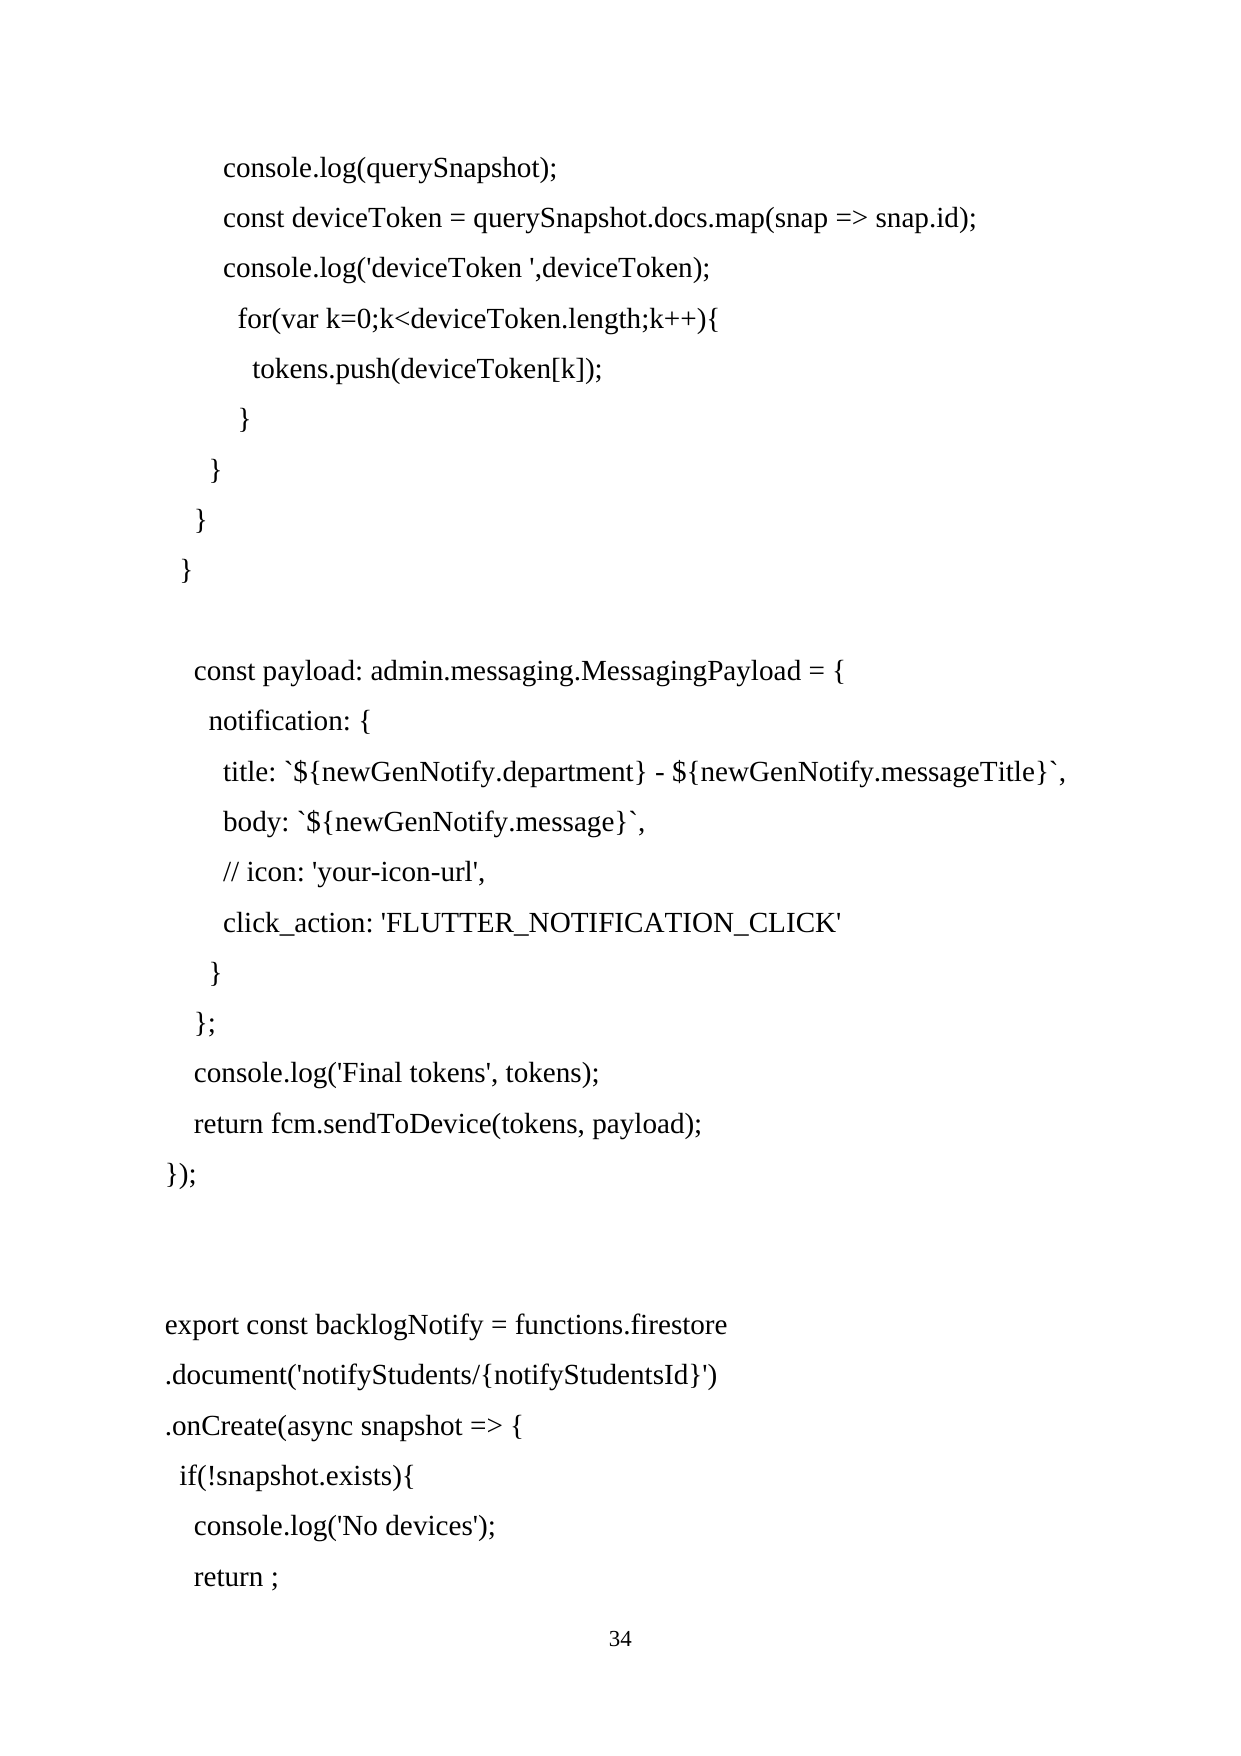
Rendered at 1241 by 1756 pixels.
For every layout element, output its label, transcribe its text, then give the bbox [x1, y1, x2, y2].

text if(!snapshot.exists){ [150, 1458, 1090, 1492]
text }); [150, 1156, 1090, 1190]
text } [150, 955, 1090, 988]
text title: `${newGenNotify.department} - ${newGenNotify.messageTitle}`, [150, 754, 1090, 787]
text tokens.push(deviceToken[k]); [150, 351, 1090, 385]
text } [150, 552, 1090, 586]
text }; [150, 1005, 1090, 1039]
text } [150, 402, 1090, 435]
text for(var k=0;k<deviceToken.length;k++){ [150, 301, 1090, 334]
text return fcm.sendToDevice(tokens, payload); [150, 1106, 1090, 1139]
text // icon: 'your-icon-url', [150, 854, 1090, 888]
text body: `${newGenNotify.message}`, [150, 804, 1090, 838]
text export const backlogNotify = functions.firestore [150, 1307, 1090, 1341]
text notification: { [150, 703, 1090, 737]
text console.log('No devices'); [150, 1508, 1090, 1542]
text .document('notifyStudents/{notifyStudentsId}') [150, 1357, 1090, 1391]
text console.log('Final tokens', tokens); [150, 1056, 1090, 1089]
text return ; [150, 1559, 1090, 1592]
text const payload: admin.messaging.MessagingPayload = { [150, 653, 1090, 687]
text console.log(querySnapshot); [150, 150, 1090, 183]
text const deviceToken = querySnapshot.docs.map(snap => snap.id); [150, 200, 1090, 234]
text console.log('deviceToken ',deviceToken); [150, 251, 1090, 284]
text click_action: 'FLUTTER_NOTIFICATION_CLICK' [150, 905, 1090, 938]
text } [150, 452, 1090, 485]
text .onCreate(async snapshot => { [150, 1408, 1090, 1441]
text } [150, 502, 1090, 536]
